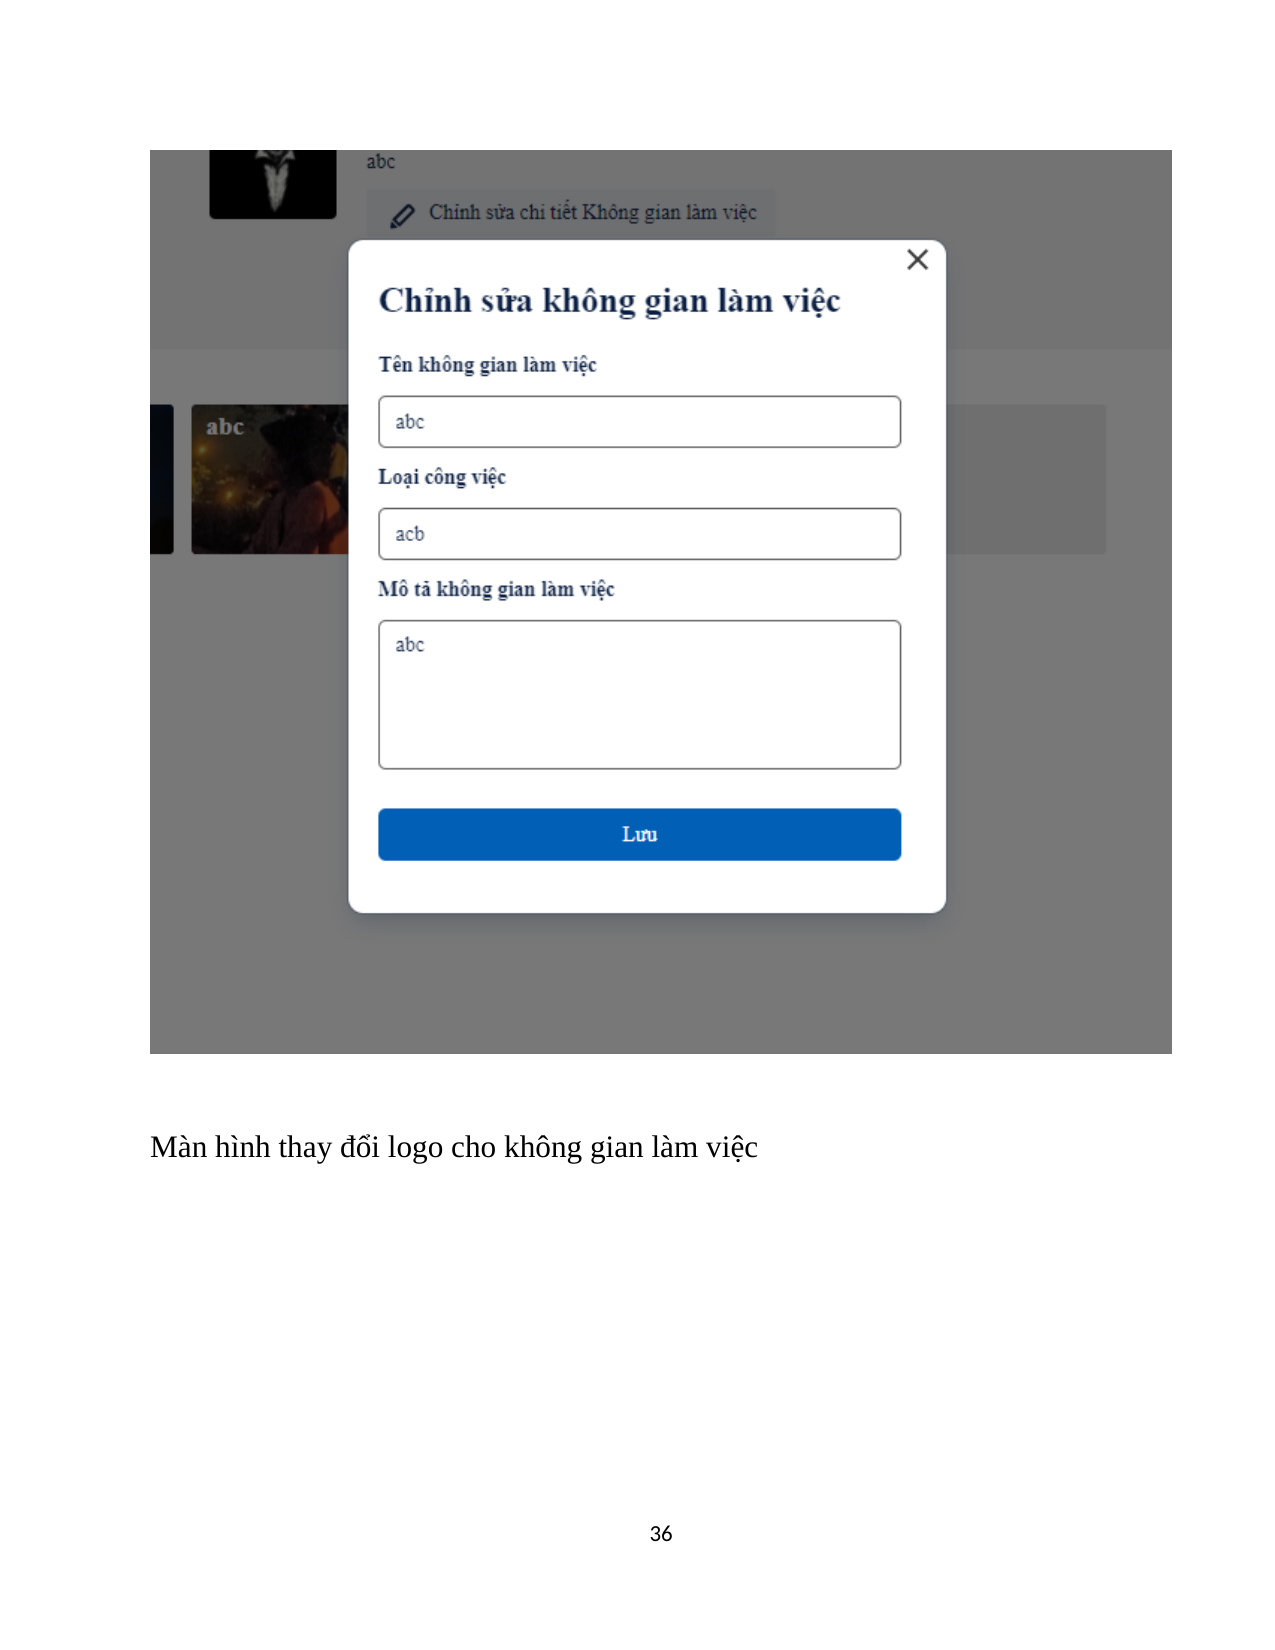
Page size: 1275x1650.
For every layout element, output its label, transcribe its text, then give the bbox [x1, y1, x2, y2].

picture [150, 150, 1172, 1054]
text Màn hình thay đổi logo cho không gian làm việc [150, 1128, 1172, 1164]
